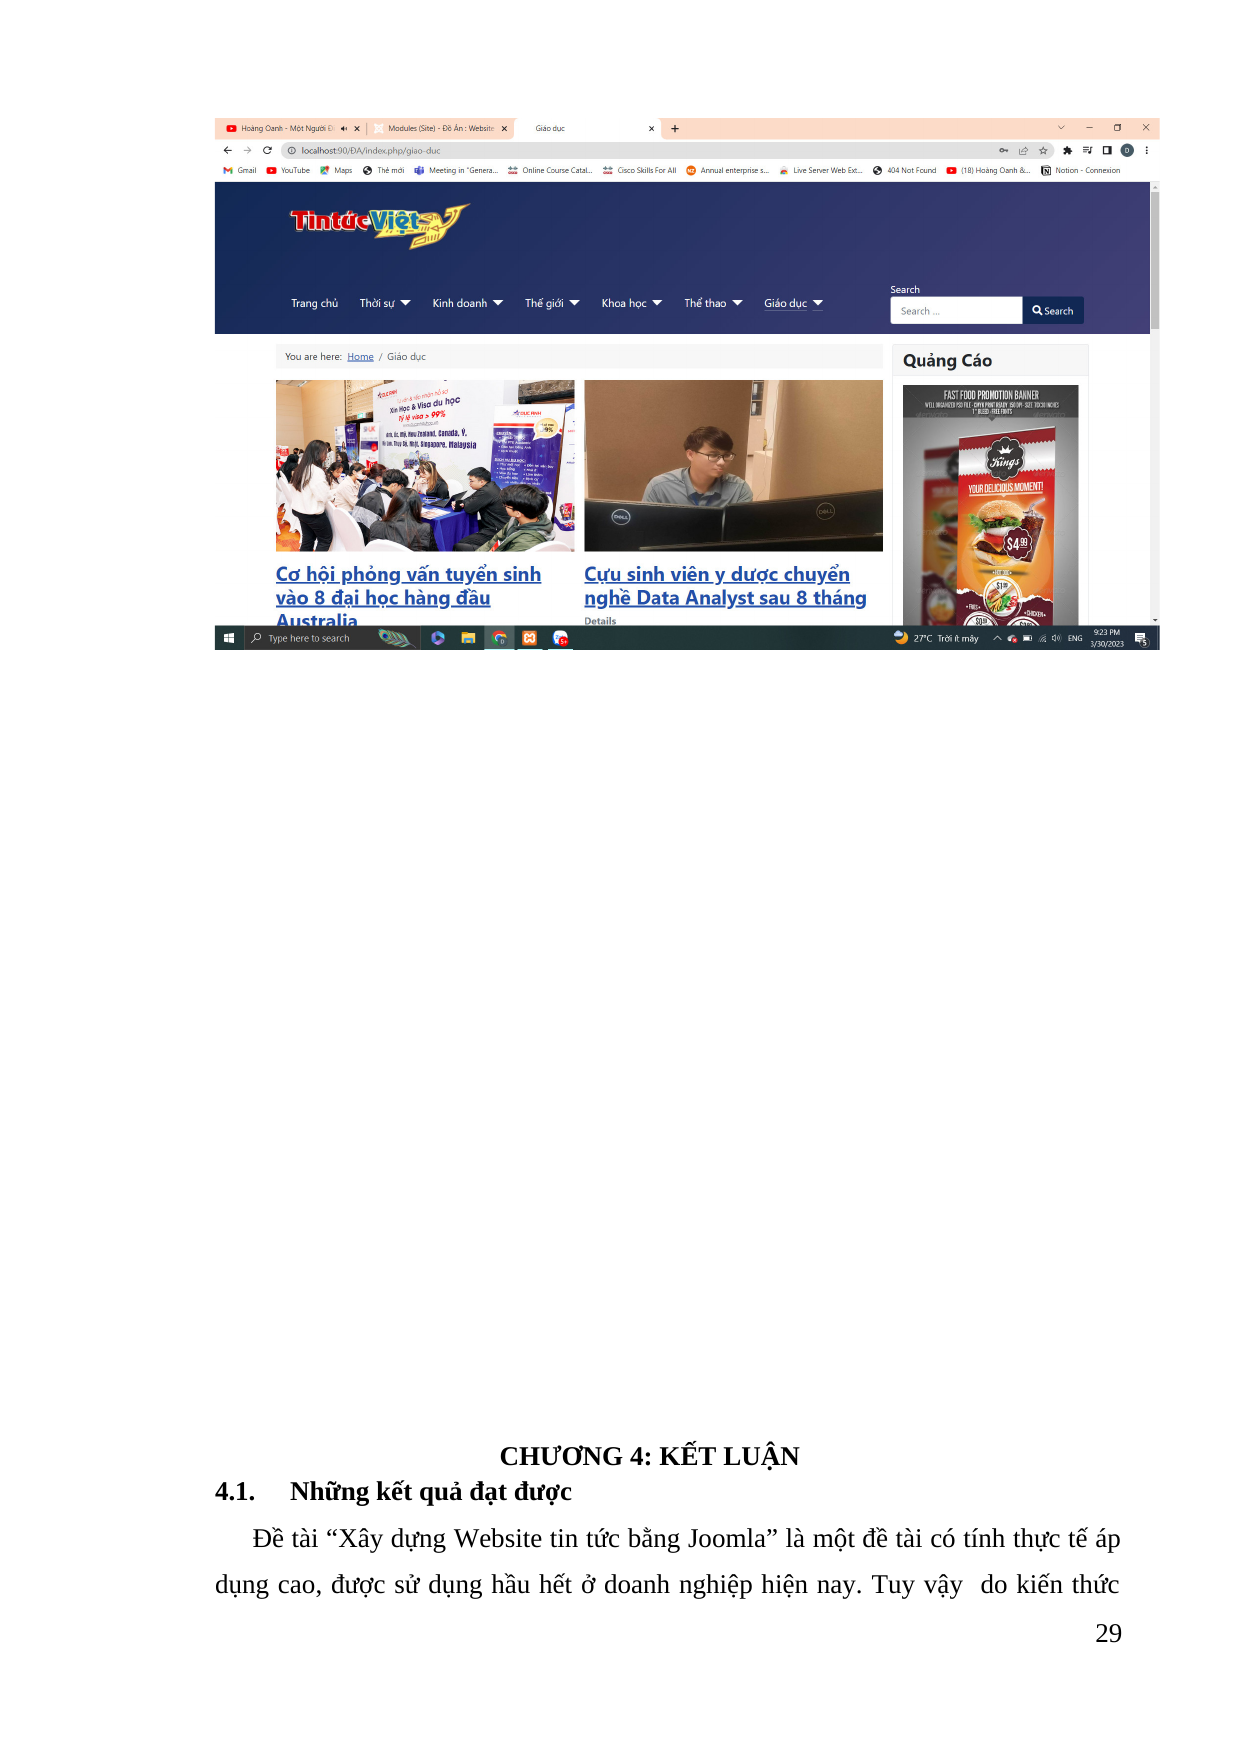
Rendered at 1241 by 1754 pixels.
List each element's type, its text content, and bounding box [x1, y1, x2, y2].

picture [214, 118, 1160, 650]
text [215, 1522, 1122, 1599]
subtitle CHƯƠNG 4: KẾT LUẬN [177, 1440, 1122, 1471]
subtitle Những kết quả đạt được [215, 1475, 1122, 1506]
